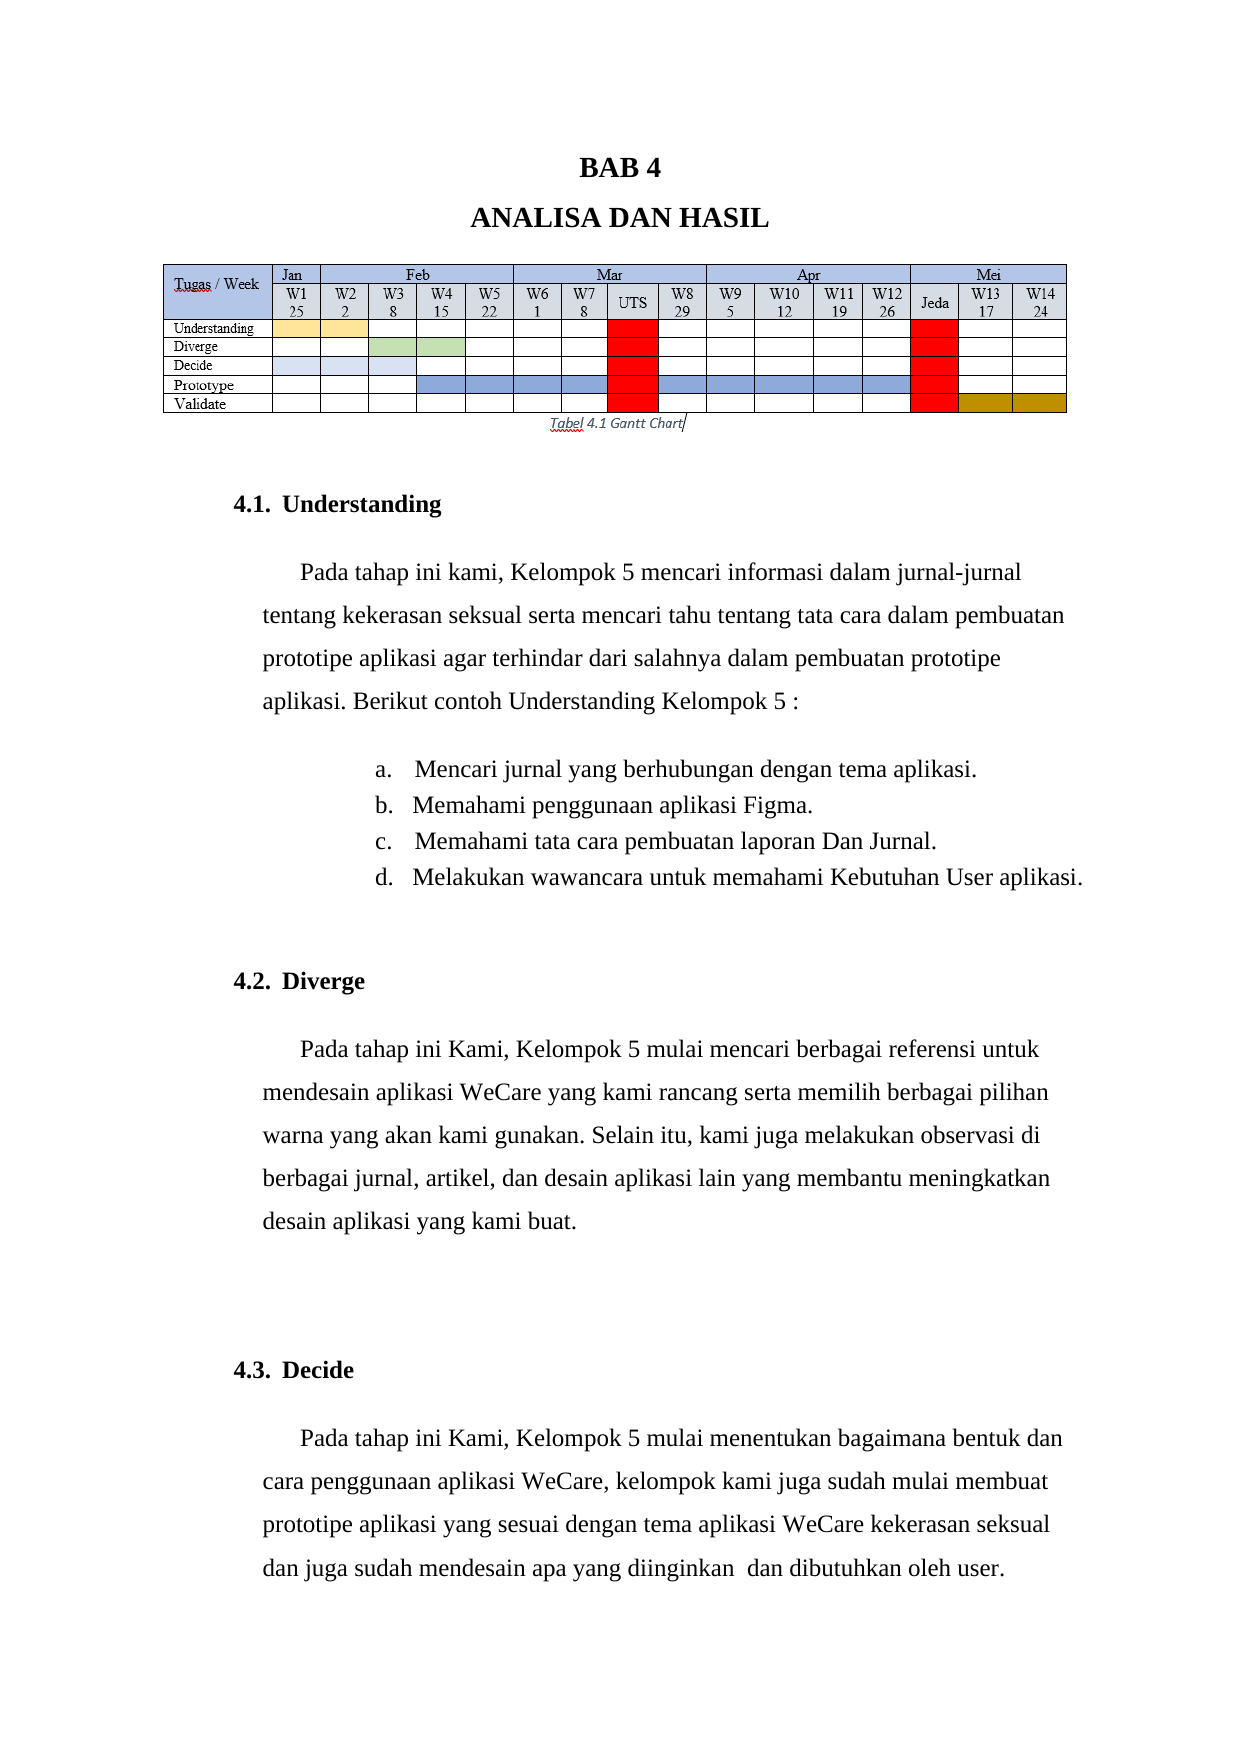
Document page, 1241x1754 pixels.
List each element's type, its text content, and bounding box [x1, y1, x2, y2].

subtitle ANALISA DAN HASIL [150, 200, 1090, 234]
text a. Mencari jurnal yang berhubungan dengan tema aplikasi. [375, 754, 1090, 783]
subtitle 4.1. Understanding [233, 489, 1090, 517]
text Pada tahap ini Kami, Kelompok 5 mulai menentukan bagaimana bentuk dan cara penggunaan aplikasi WeCare, kelompok kami juga sudah mulai membuat prototipe aplikasi yang sesuai dengan tema aplikasi WeCare kekerasan seksual dan juga sudah mendesain apa yang diinginkan dan dibutuhkan oleh user. [262, 1423, 1090, 1581]
text Pada tahap ini Kami, Kelompok 5 mulai mencari berbagai referensi untuk mendesain aplikasi WeCare yang kami rancang serta memilih berbagai pilihan warna yang akan kami gunakan. Selain itu, kami juga melakukan observasi di berbagai jurnal, artikel, dan desain aplikasi lain yang membantu meningkatkan desain aplikasi yang kami buat. [262, 1034, 1090, 1235]
picture [150, 250, 1091, 451]
text b. Memahami penggunaan aplikasi Figma. [375, 790, 1090, 819]
subtitle 4.3. Decide [233, 1355, 1090, 1384]
subtitle BAB 4 [150, 150, 1090, 183]
subtitle 4.2. Diverge [233, 966, 1090, 994]
text d. Melakukan wawancara untuk memahami Kebutuhan User aplikasi. [375, 862, 1090, 890]
text Pada tahap ini kami, Kelompok 5 mencari informasi dalam jurnal-jurnal tentang kekerasan seksual serta mencari tahu tentang tata cara dalam pembuatan prototipe aplikasi agar terhindar dari salahnya dalam pembuatan prototipe aplikasi. Berikut contoh Understanding Kelompok 5 : [262, 557, 1090, 715]
text c. Memahami tata cara pembuatan laporan Dan Jurnal. [375, 826, 1090, 854]
